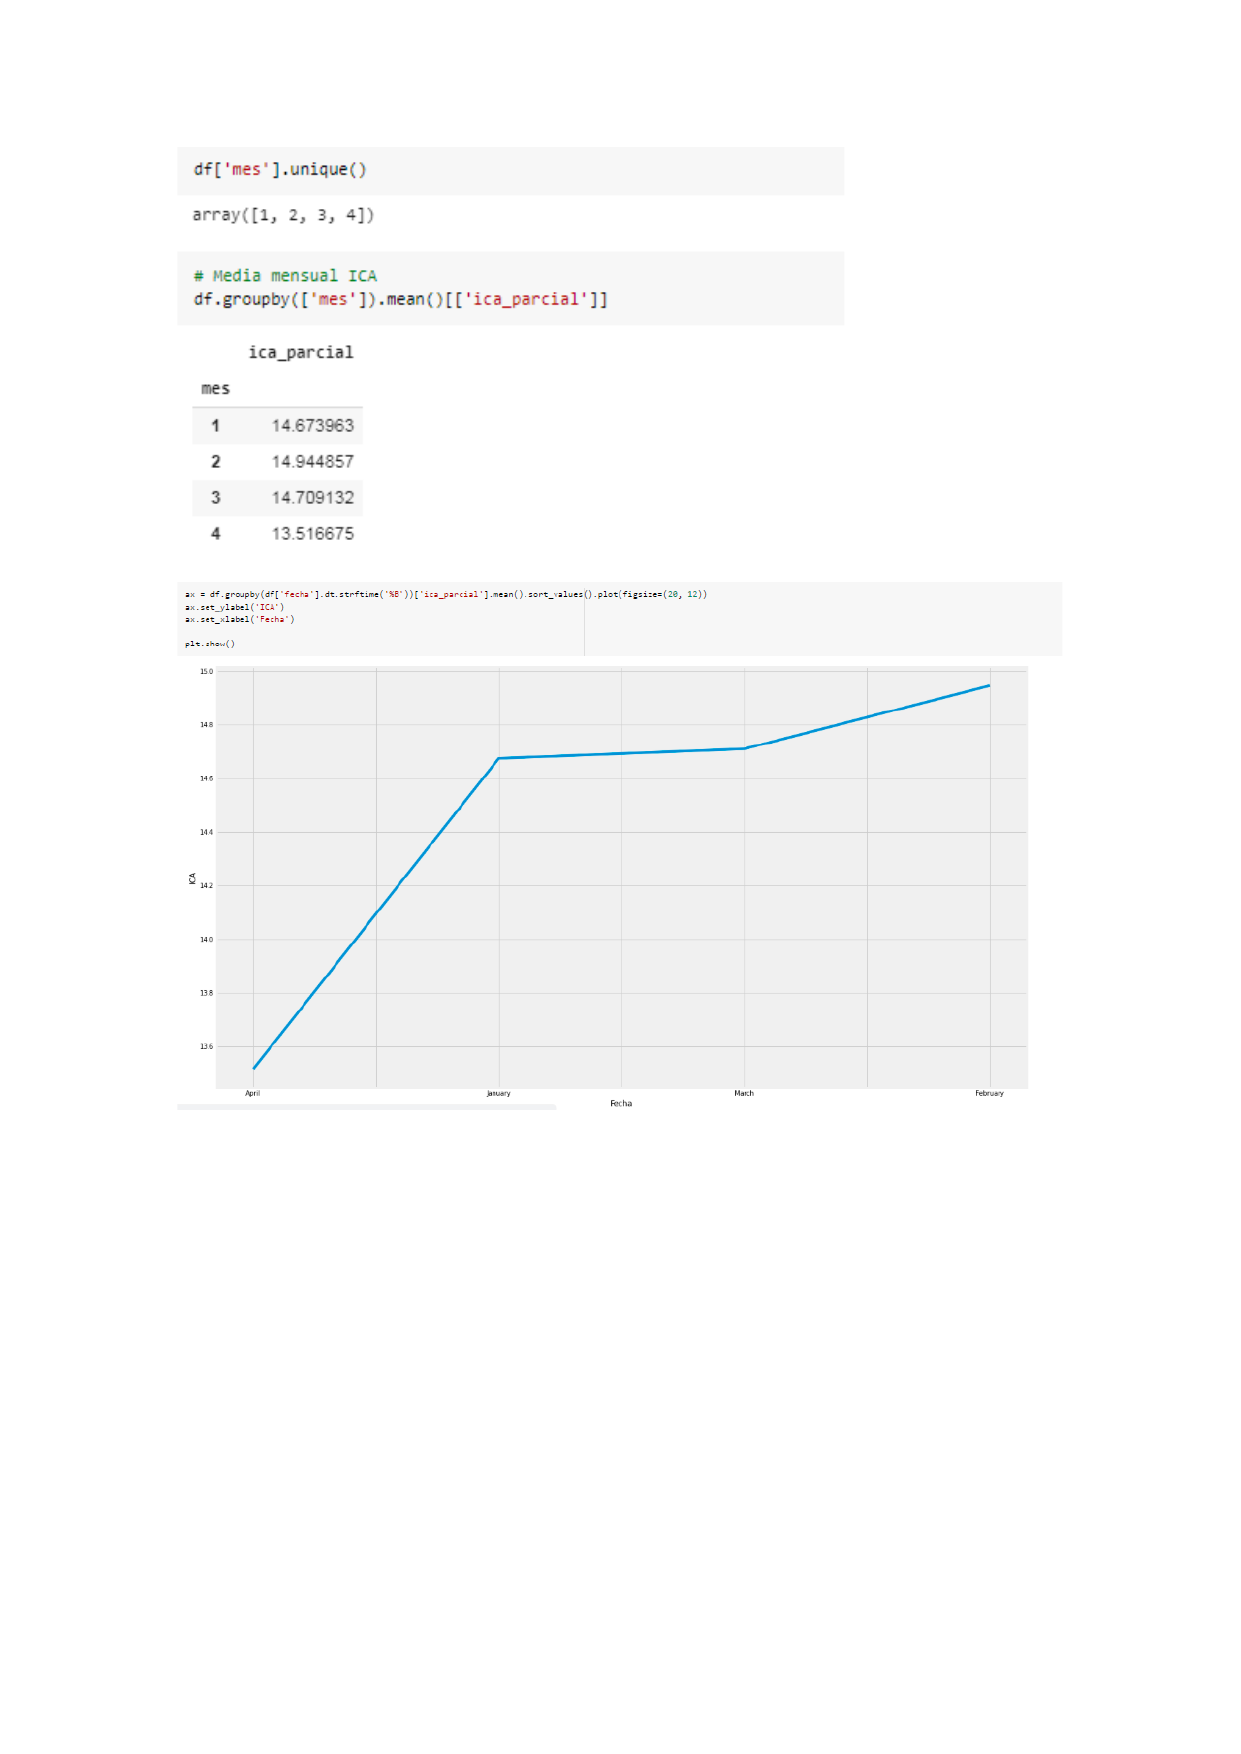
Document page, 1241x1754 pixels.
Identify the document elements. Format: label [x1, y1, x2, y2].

picture [177, 147, 1063, 1110]
